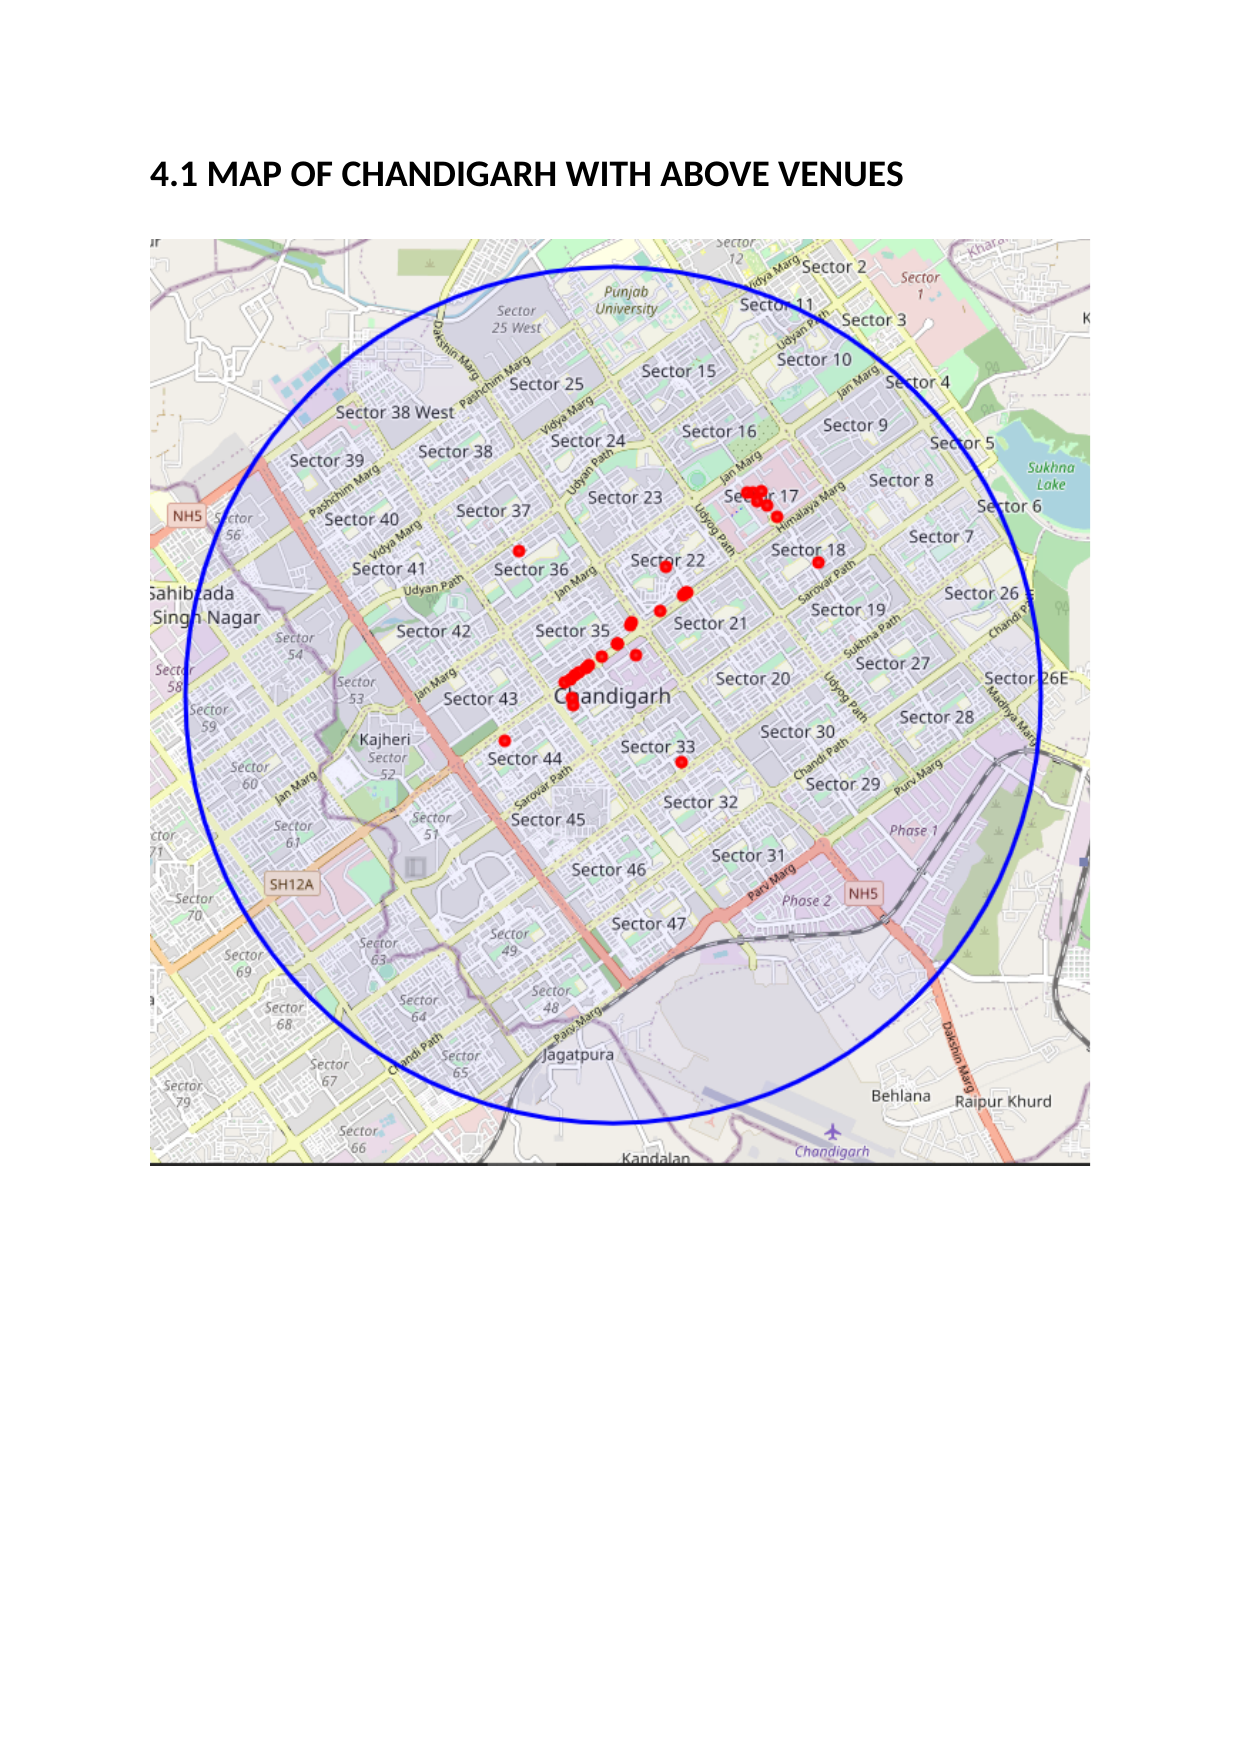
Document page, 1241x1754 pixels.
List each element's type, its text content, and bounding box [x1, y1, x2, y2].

picture [150, 239, 1091, 1166]
text 4.1 MAP OF CHANDIGARH WITH ABOVE VENUES [150, 150, 1090, 196]
